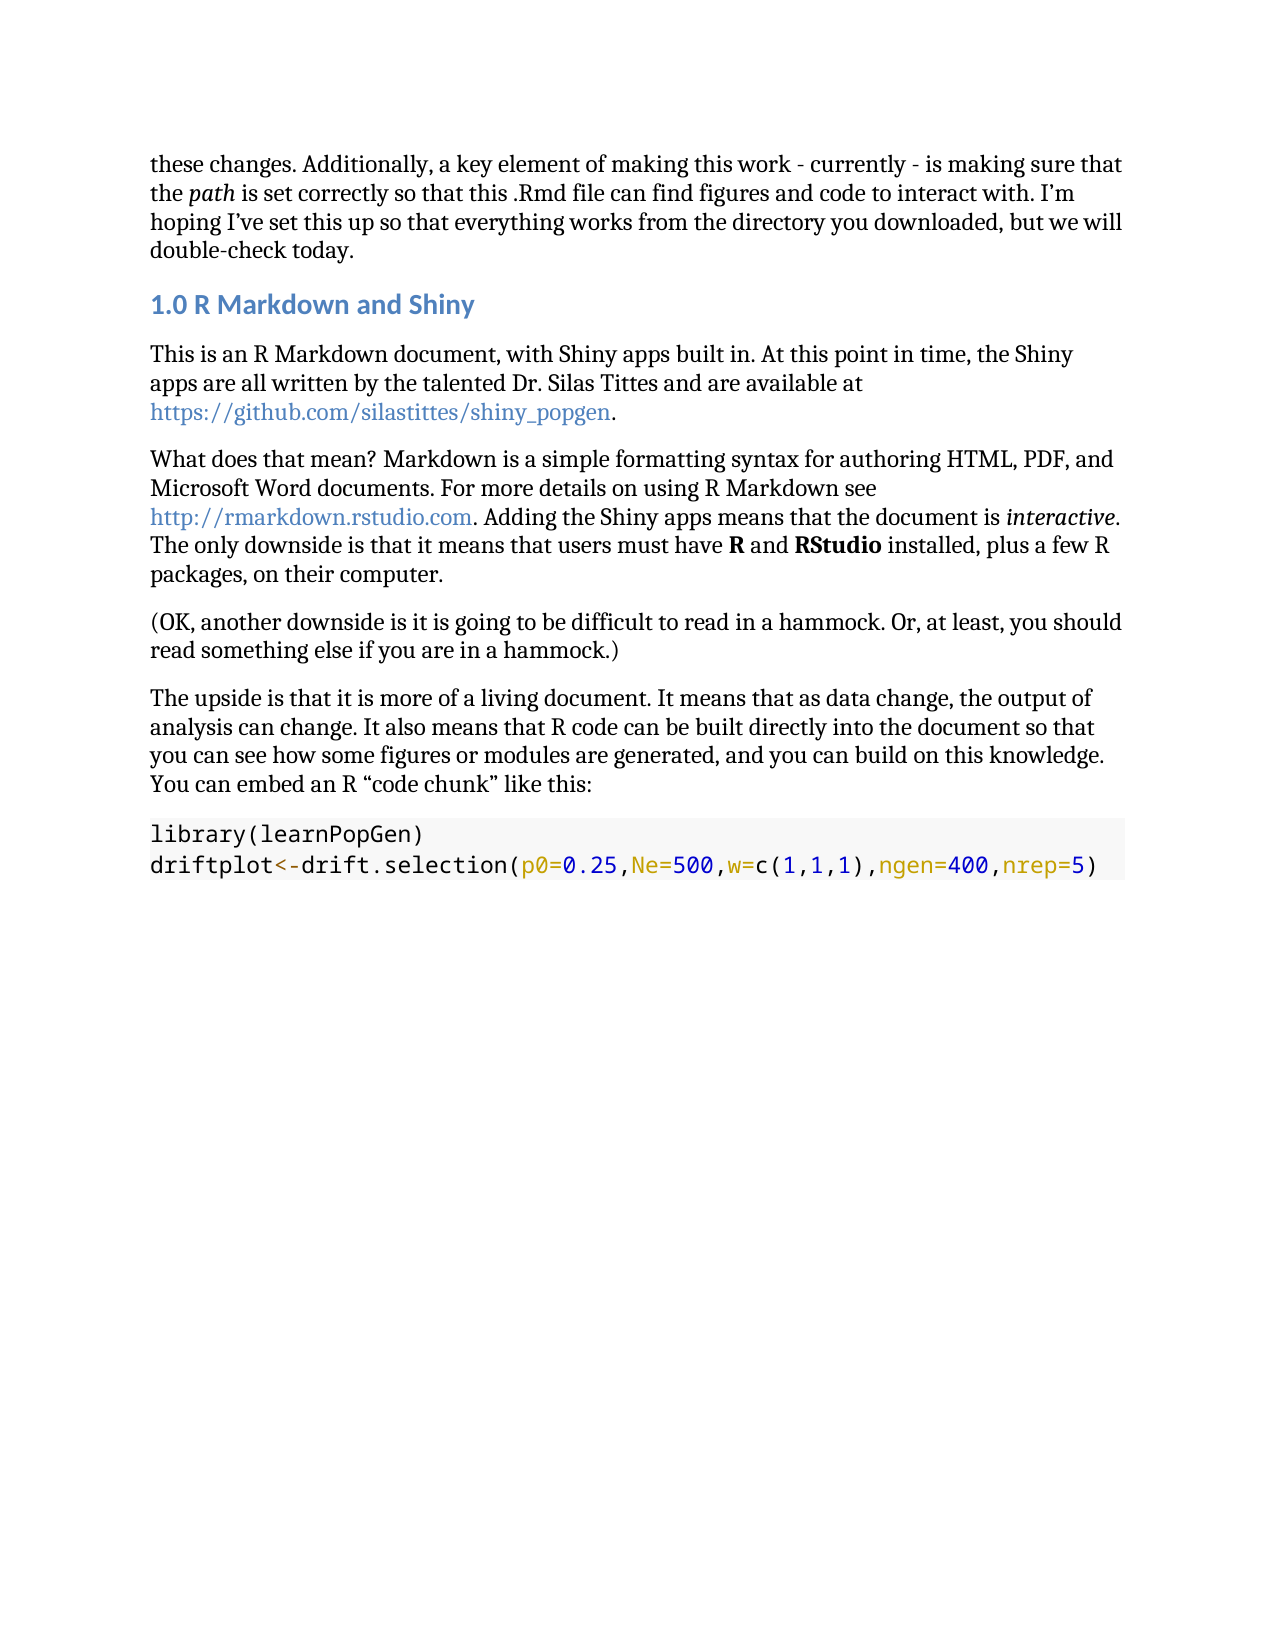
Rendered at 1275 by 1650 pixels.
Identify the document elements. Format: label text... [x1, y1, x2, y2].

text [150, 150, 1125, 265]
text What does that mean? Markdown is a simple formatting syntax for authoring HTML, PDF, and Microsoft Word documents. For more details on using R Markdown see http://rmarkdown.rstudio.com. Adding the Shiny apps means that the document is interactive. The only downside is that it means that users must have R and RStudio installed, plus a few R packages, on their computer. [150, 445, 1125, 589]
text This is an R Markdown document, with Shiny apps built in. At this point in time, the Shiny apps are all written by the talented Dr. Silas Tittes and are available at https://github.com/silastittes/shiny_popgen. [150, 340, 1125, 426]
subtitle 1.0 R Markdown and Shiny [150, 286, 1125, 321]
text The upside is that it is more of a living document. It means that as data change, the output of analysis can change. It also means that R code can be built directly into the document so that you can see how some figures or modules are generated, and you can build on this knowledge. You can embed an R “code chunk” like this: [150, 684, 1125, 799]
text (OK, another downside is it is going to be difficult to read in a hammock. Or, at least, you should read something else if you are in a hammock.) [150, 608, 1125, 665]
text library(learnPopGen) driftplot<-drift.selection(p0=0.25,Ne=500,w=c(1,1,1),ngen=400,nrep=5) [425, 818, 1125, 880]
